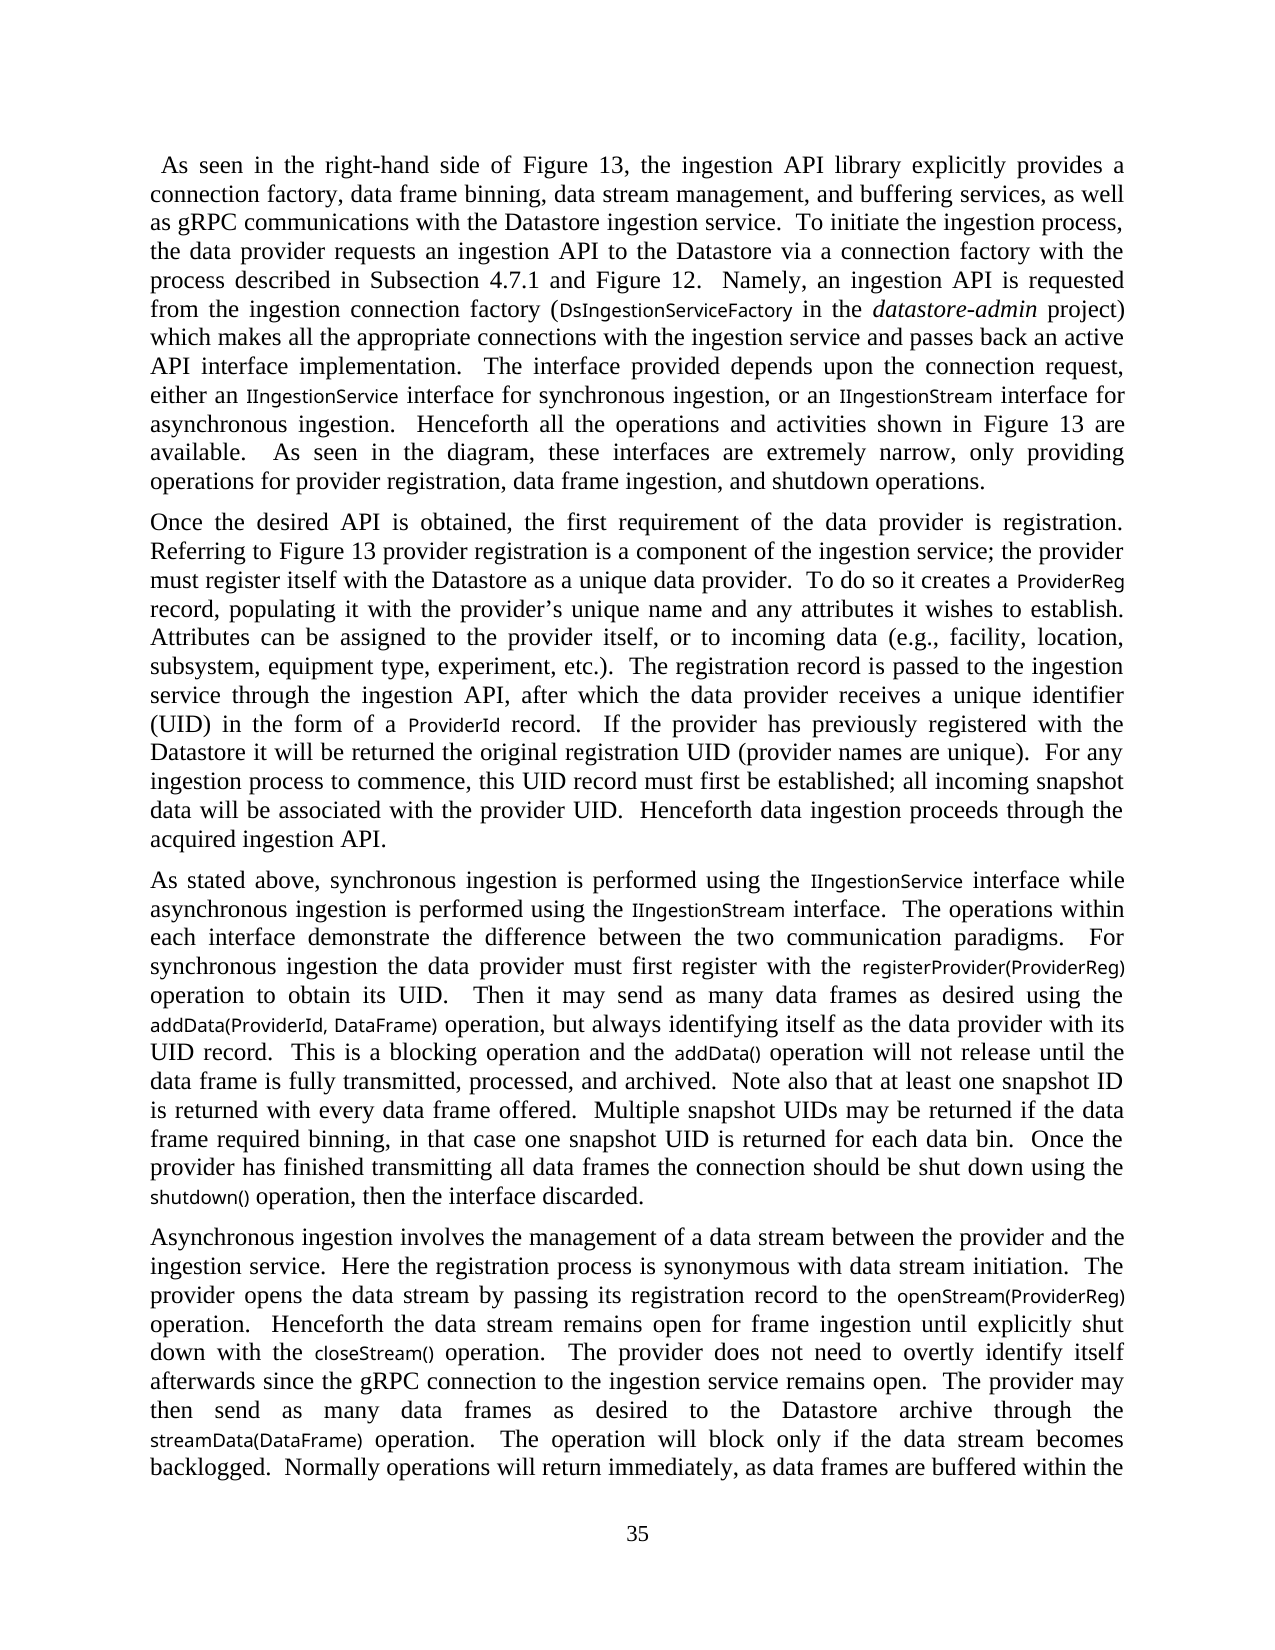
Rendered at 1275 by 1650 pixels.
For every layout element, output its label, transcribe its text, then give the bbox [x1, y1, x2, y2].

text Once the desired API is obtained, the first requirement of the data provider is registration. Referring to Figure 13 provider registration is a component of the ingestion service; the provider must register itself with the Datastore as a unique data provider. To do so it creates a ProviderReg record, populating it with the provider’s unique name and any attributes it wishes to establish. Attributes can be assigned to the provider itself, or to incoming data (e.g., facility, location, subsystem, equipment type, experiment, etc.). The registration record is passed to the ingestion service through the ingestion API, after which the data provider receives a unique identifier (UID) in the form of a ProviderId record. If the provider has previously registered with the Datastore it will be returned the original registration UID (provider names are unique). For any ingestion process to commence, this UID record must first be established; all incoming snapshot data will be associated with the provider UID. Henceforth data ingestion proceeds through the acquired ingestion API. [150, 507, 1125, 852]
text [150, 1222, 1125, 1481]
text As stated above, synchronous ingestion is performed using the IIngestionService interface while asynchronous ingestion is performed using the IIngestionStream interface. The operations within each interface demonstrate the difference between the two communication paradigms. For synchronous ingestion the data provider must first register with the registerProvider(ProviderReg) operation to obtain its UID. Then it may send as many data frames as desired using the addData(ProviderId, DataFrame) operation, but always identifying itself as the data provider with its UID record. This is a blocking operation and the addData() operation will not release until the data frame is fully transmitted, processed, and archived. Note also that at least one snapshot ID is returned with every data frame offered. Multiple snapshot UIDs may be returned if the data frame required binning, in that case one snapshot UID is returned for each data bin. Once the provider has finished transmitting all data frames the connection should be shut down using the shutdown() operation, then the interface discarded. [150, 865, 1125, 1210]
text As seen in the right-hand side of Figure 13, the ingestion API library explicitly provides a connection factory, data frame binning, data stream management, and buffering services, as well as gRPC communications with the Datastore ingestion service. To initiate the ingestion process, the data provider requests an ingestion API to the Datastore via a connection factory with the process described in Subsection 4.7.1 and Figure 12. Namely, an ingestion API is requested from the ingestion connection factory (DsIngestionServiceFactory in the datastore-admin project) which makes all the appropriate connections with the ingestion service and passes back an active API interface implementation. The interface provided depends upon the connection request, either an IIngestionService interface for synchronous ingestion, or an IIngestionStream interface for asynchronous ingestion. Henceforth all the operations and activities shown in Figure 13 are available. As seen in the diagram, these interfaces are extremely narrow, only providing operations for provider registration, data frame ingestion, and shutdown operations. [150, 150, 1125, 495]
